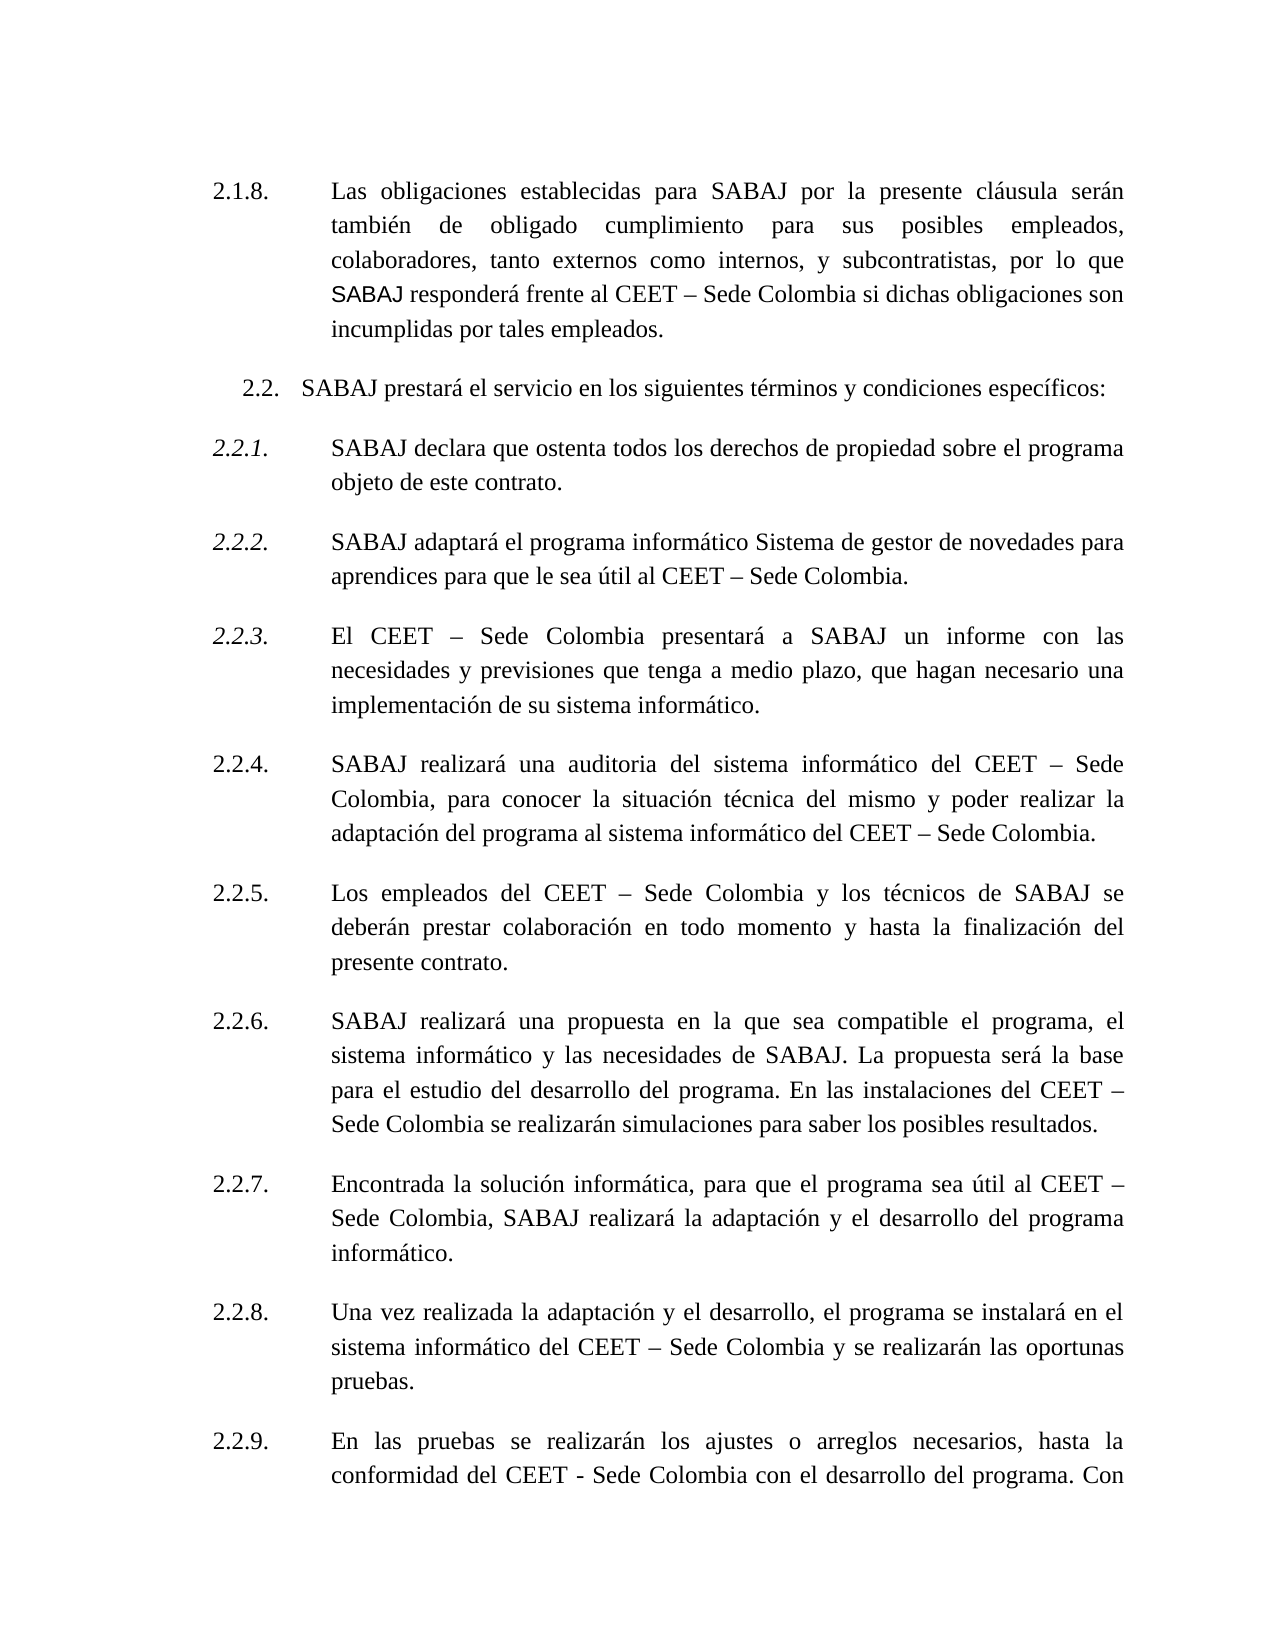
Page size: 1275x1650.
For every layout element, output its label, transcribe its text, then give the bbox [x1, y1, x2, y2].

list Los empleados del CEET – Sede Colombia y los técnicos de SABAJ se deberán prestar colaboración en todo momento y hasta la finalización del presente contrato. [213, 878, 1125, 975]
list SABAJ declara que ostenta todos los derechos de propiedad sobre el programa objeto de este contrato. [213, 433, 1125, 496]
list SABAJ realizará una auditoria del sistema informático del CEET – Sede Colombia, para conocer la situación técnica del mismo y poder realizar la adaptación del programa al sistema informático del CEET – Sede Colombia. [213, 749, 1125, 847]
list Las obligaciones establecidas para SABAJ por la presente cláusula serán también de obligado cumplimiento para sus posibles empleados, colaboradores, tanto externos como internos, y subcontratistas, por lo que SABAJ responderá frente al CEET – Sede Colombia si dichas obligaciones son incumplidas por tales empleados. [213, 176, 1125, 343]
list SABAJ adaptará el programa informático Sistema de gestor de novedades para aprendices para que le sea útil al CEET – Sede Colombia. [213, 527, 1125, 590]
list Encontrada la solución informática, para que el programa sea útil al CEET – Sede Colombia, SABAJ realizará la adaptación y el desarrollo del programa informático. [213, 1169, 1125, 1267]
list Una vez realizada la adaptación y el desarrollo, el programa se instalará en el sistema informático del CEET – Sede Colombia y se realizarán las oportunas pruebas. [213, 1297, 1125, 1395]
list SABAJ prestará el servicio en los siguientes términos y condiciones específicos: [242, 373, 1125, 402]
list El CEET – Sede Colombia presentará a SABAJ un informe con las necesidades y previsiones que tenga a medio plazo, que hagan necesario una implementación de su sistema informático. [213, 621, 1125, 718]
list SABAJ realizará una propuesta en la que sea compatible el programa, el sistema informático y las necesidades de SABAJ. La propuesta será la base para el estudio del desarrollo del programa. En las instalaciones del CEET – Sede Colombia se realizarán simulaciones para saber los posibles resultados. [213, 1006, 1125, 1138]
